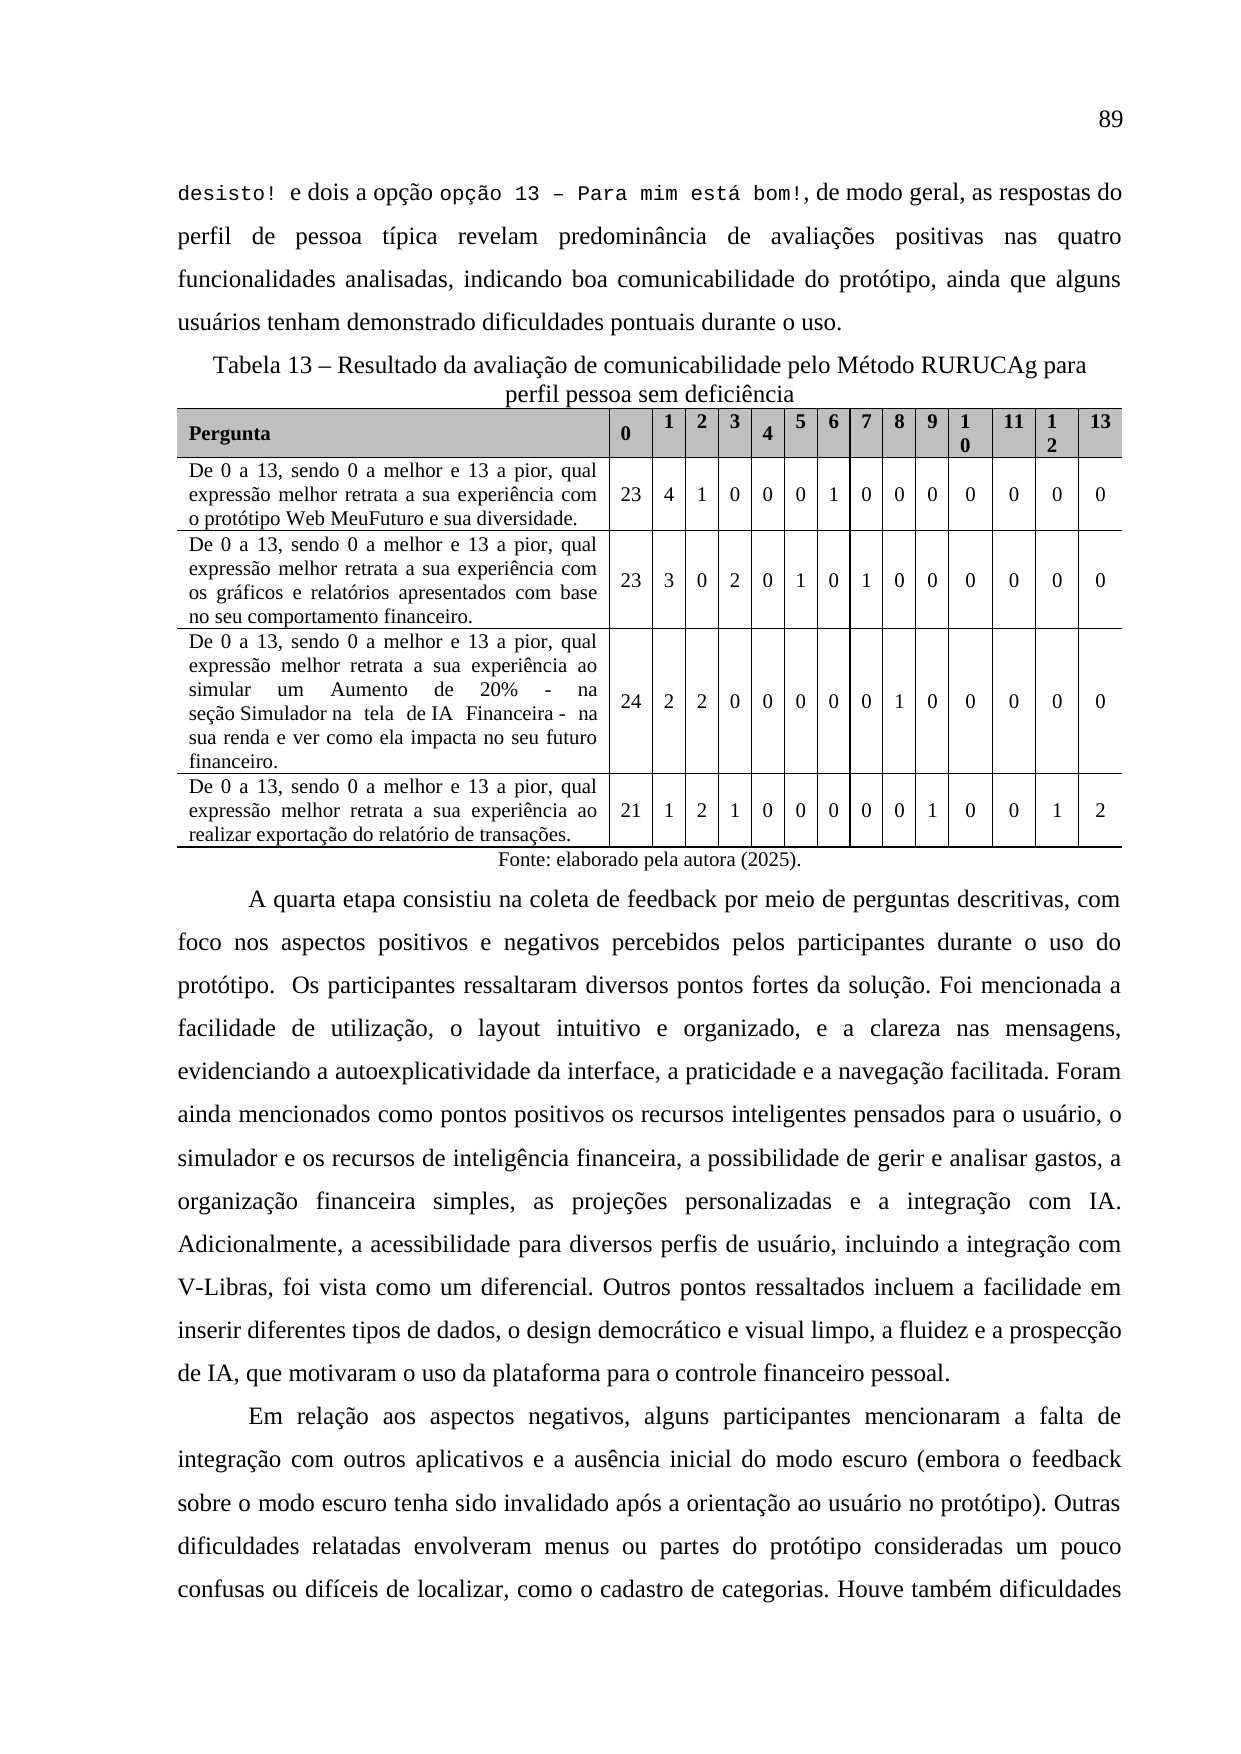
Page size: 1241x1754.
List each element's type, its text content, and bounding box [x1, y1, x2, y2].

table_cell 0 [949, 629, 992, 773]
table_cell De 0 a 13, sendo 0 a melhor e 13 a pior, qual expressão melhor retrata a sua experiência ao realizar exportação do relatório de transações. [177, 774, 609, 846]
table_cell 1 [851, 531, 882, 628]
table_cell 23 [610, 458, 652, 530]
table_cell 0 [752, 531, 784, 628]
table_cell 0 [993, 458, 1035, 530]
table_cell 1 [785, 531, 817, 628]
table_cell 0 [851, 458, 882, 530]
table_cell 0 [1079, 458, 1122, 530]
table_cell 1 [1036, 774, 1078, 846]
table_cell 12 [1036, 409, 1078, 457]
table_cell Pergunta [177, 409, 609, 457]
table_cell 4 [752, 409, 784, 457]
table_cell 0 [993, 774, 1035, 846]
table_cell 0 [719, 458, 751, 530]
table_cell 0 [949, 531, 992, 628]
table_cell 0 [1036, 531, 1078, 628]
table_cell 0 [1036, 458, 1078, 530]
table_cell 3 [719, 409, 751, 457]
table_cell 0 [686, 531, 718, 628]
table_cell 21 [610, 774, 652, 846]
table_cell 4 [653, 458, 685, 530]
table_cell 2 [686, 629, 718, 773]
table_cell 0 [752, 458, 784, 530]
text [177, 1401, 1122, 1603]
table_cell De 0 a 13, sendo 0 a melhor e 13 a pior, qual expressão melhor retrata a sua experiência ao simular um Aumento de 20% - na seção Simulador na tela de IA Financeira - na sua renda e ver como ela impacta no seu futuro financeiro. [177, 629, 609, 773]
table_cell 13 [1079, 409, 1122, 457]
table_cell 2 [686, 774, 718, 846]
table_cell 3 [653, 531, 685, 628]
table_cell 1 [818, 458, 849, 530]
table_cell 0 [993, 531, 1035, 628]
table_cell 1 [883, 629, 915, 773]
table_cell 5 [785, 409, 817, 457]
table_cell 0 [883, 774, 915, 846]
table_cell 0 [610, 409, 652, 457]
table_cell 10 [949, 409, 992, 457]
table_cell 23 [610, 531, 652, 628]
table_cell 0 [719, 629, 751, 773]
table_cell 0 [1079, 629, 1122, 773]
table_cell 0 [883, 458, 915, 530]
table_header Tabela 13 – Resultado da avaliação de comunicabilidade pelo Método RURUCAg para perfil pessoa sem deficiência [177, 351, 1122, 408]
table_cell 1 [719, 774, 751, 846]
table_cell 1 [653, 774, 685, 846]
table_cell 11 [993, 409, 1035, 457]
text A quarta etapa consistiu na coleta de feedback por meio de perguntas descritivas, com foco nos aspectos positivos e negativos percebidos pelos participantes durante o uso do protótipo. Os participantes ressaltaram diversos pontos fortes da solução. Foi mencionada a facilidade de utilização, o layout intuitivo e organizado, e a clareza nas mensagens, evidenciando a autoexplicatividade da interface, a praticidade e a navegação facilitada. Foram ainda mencionados como pontos positivos os recursos inteligentes pensados para o usuário, o simulador e os recursos de inteligência financeira, a possibilidade de gerir e analisar gastos, a organização financeira simples, as projeções personalizadas e a integração com IA. Adicionalmente, a acessibilidade para diversos perfis de usuário, incluindo a integração com V-Libras, foi vista como um diferencial. Outros pontos ressaltados incluem a facilidade em inserir diferentes tipos de dados, o design democrático e visual limpo, a fluidez e a prospecção de IA, que motivaram o uso da plataforma para o controle financeiro pessoal. [177, 884, 1122, 1387]
table_cell 0 [916, 531, 948, 628]
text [177, 177, 1122, 336]
table_cell 24 [610, 629, 652, 773]
text Fonte: elaborado pela autora (2025). [177, 848, 1122, 871]
table_cell 0 [851, 629, 882, 773]
table_cell 0 [993, 629, 1035, 773]
table_cell 2 [653, 629, 685, 773]
table_cell 0 [949, 774, 992, 846]
table_cell 0 [818, 531, 849, 628]
table_cell 2 [1079, 774, 1122, 846]
table_cell 9 [916, 409, 948, 457]
table_cell 0 [916, 629, 948, 773]
table_cell 0 [851, 774, 882, 846]
table_cell 2 [719, 531, 751, 628]
table_cell 0 [818, 774, 849, 846]
table_cell 7 [851, 409, 882, 457]
table_cell 0 [785, 629, 817, 773]
table_cell 0 [916, 458, 948, 530]
table_cell 0 [1036, 629, 1078, 773]
table_cell 0 [818, 629, 849, 773]
table_cell 2 [686, 409, 718, 457]
table_cell 0 [785, 774, 817, 846]
table_cell De 0 a 13, sendo 0 a melhor e 13 a pior, qual expressão melhor retrata a sua experiência com o protótipo Web MeuFuturo e sua diversidade. [177, 458, 609, 530]
table_cell 0 [752, 629, 784, 773]
table_cell 0 [949, 458, 992, 530]
table_cell 1 [653, 409, 685, 457]
table_cell 6 [818, 409, 849, 457]
table_cell 8 [883, 409, 915, 457]
table_cell 0 [752, 774, 784, 846]
table_cell 1 [916, 774, 948, 846]
table_cell 1 [686, 458, 718, 530]
table_cell De 0 a 13, sendo 0 a melhor e 13 a pior, qual expressão melhor retrata a sua experiência com os gráficos e relatórios apresentados com base no seu comportamento financeiro. [177, 531, 609, 628]
table_cell 0 [883, 531, 915, 628]
table_cell 0 [1079, 531, 1122, 628]
table_cell 0 [785, 458, 817, 530]
